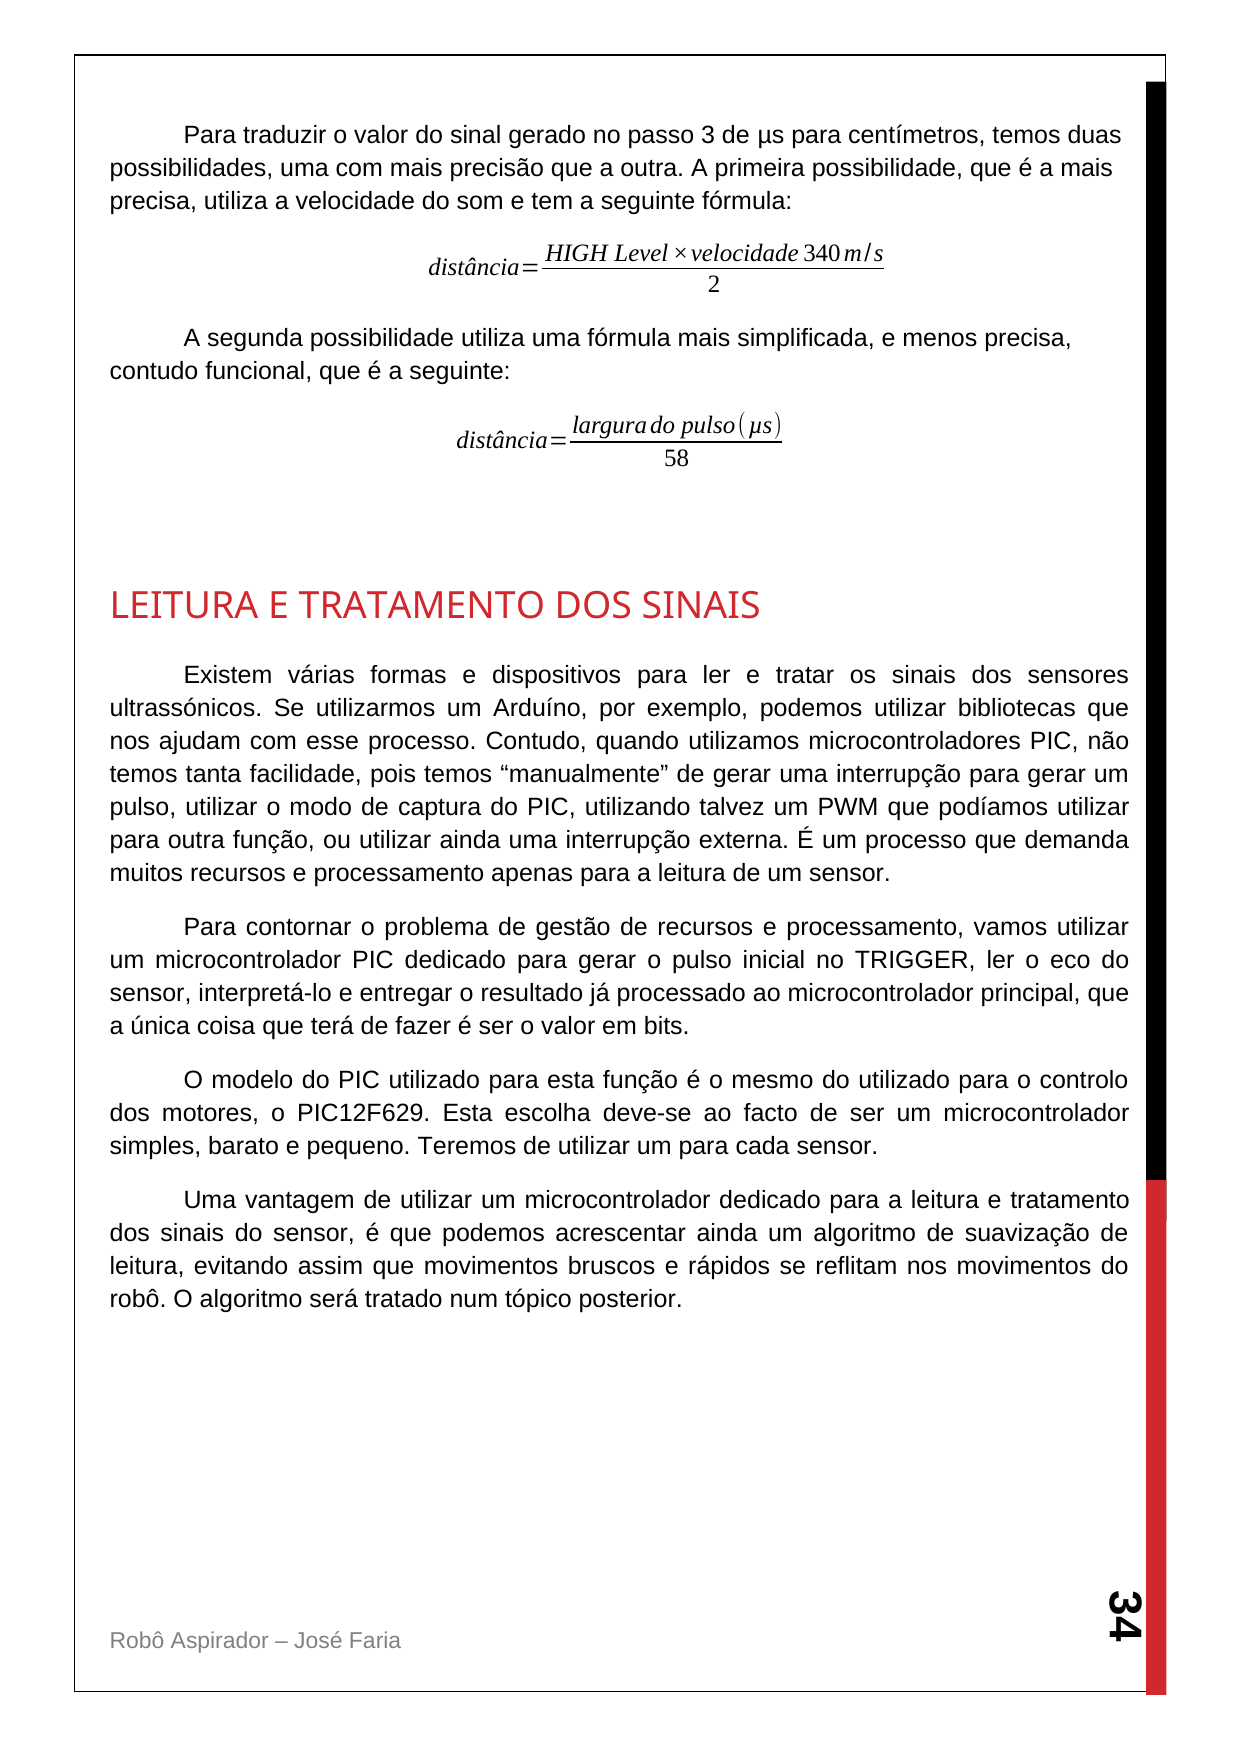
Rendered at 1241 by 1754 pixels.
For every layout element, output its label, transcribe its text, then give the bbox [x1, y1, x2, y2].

text Existem várias formas e dispositivos para ler e tratar os sinais dos sensores ultrassónicos. Se utilizarmos um Arduíno, por exemplo, podemos utilizar bibliotecas que nos ajudam com esse processo. Contudo, quando utilizamos microcontroladores PIC, não temos tanta facilidade, pois temos “manualmente” de gerar uma interrupção para gerar um pulso, utilizar o modo de captura do PIC, utilizando talvez um PWM que podíamos utilizar para outra função, ou utilizar ainda uma interrupção externa. É um processo que demanda muitos recursos e processamento apenas para a leitura de um sensor. [109, 660, 1131, 887]
text Leitura e Tratamento dos Sinais [109, 578, 1131, 629]
text Para traduzir o valor do sinal gerado no passo 3 de µs para centímetros, temos duas possibilidades, uma com mais precisão que a outra. A primeira possibilidade, que é a mais precisa, utiliza a velocidade do som e tem a seguinte fórmula: [109, 119, 1131, 214]
text Para contornar o problema de gestão de recursos e processamento, vamos utilizar um microcontrolador PIC dedicado para gerar o pulso inicial no TRIGGER, ler o eco do sensor, interpretá-lo e entregar o resultado já processado ao microcontrolador principal, que a única coisa que terá de fazer é ser o valor em bits. [109, 912, 1131, 1040]
text A segunda possibilidade utiliza uma fórmula mais simplificada, e menos precisa, contudo funcional, que é a seguinte: [109, 323, 1131, 385]
text Uma vantagem de utilizar um microcontrolador dedicado para a leitura e tratamento dos sinais do sensor, é que podemos acrescentar ainda um algoritmo de suavização de leitura, evitando assim que movimentos bruscos e rápidos se reflitam nos movimentos do robô. O algoritmo será tratado num tópico posterior. [109, 1185, 1131, 1313]
text O modelo do PIC utilizado para esta função é o mesmo do utilizado para o controlo dos motores, o PIC12F629. Esta escolha deve-se ao facto de ser um microcontrolador simples, barato e pequeno. Teremos de utilizar um para cada sensor. [109, 1065, 1131, 1160]
